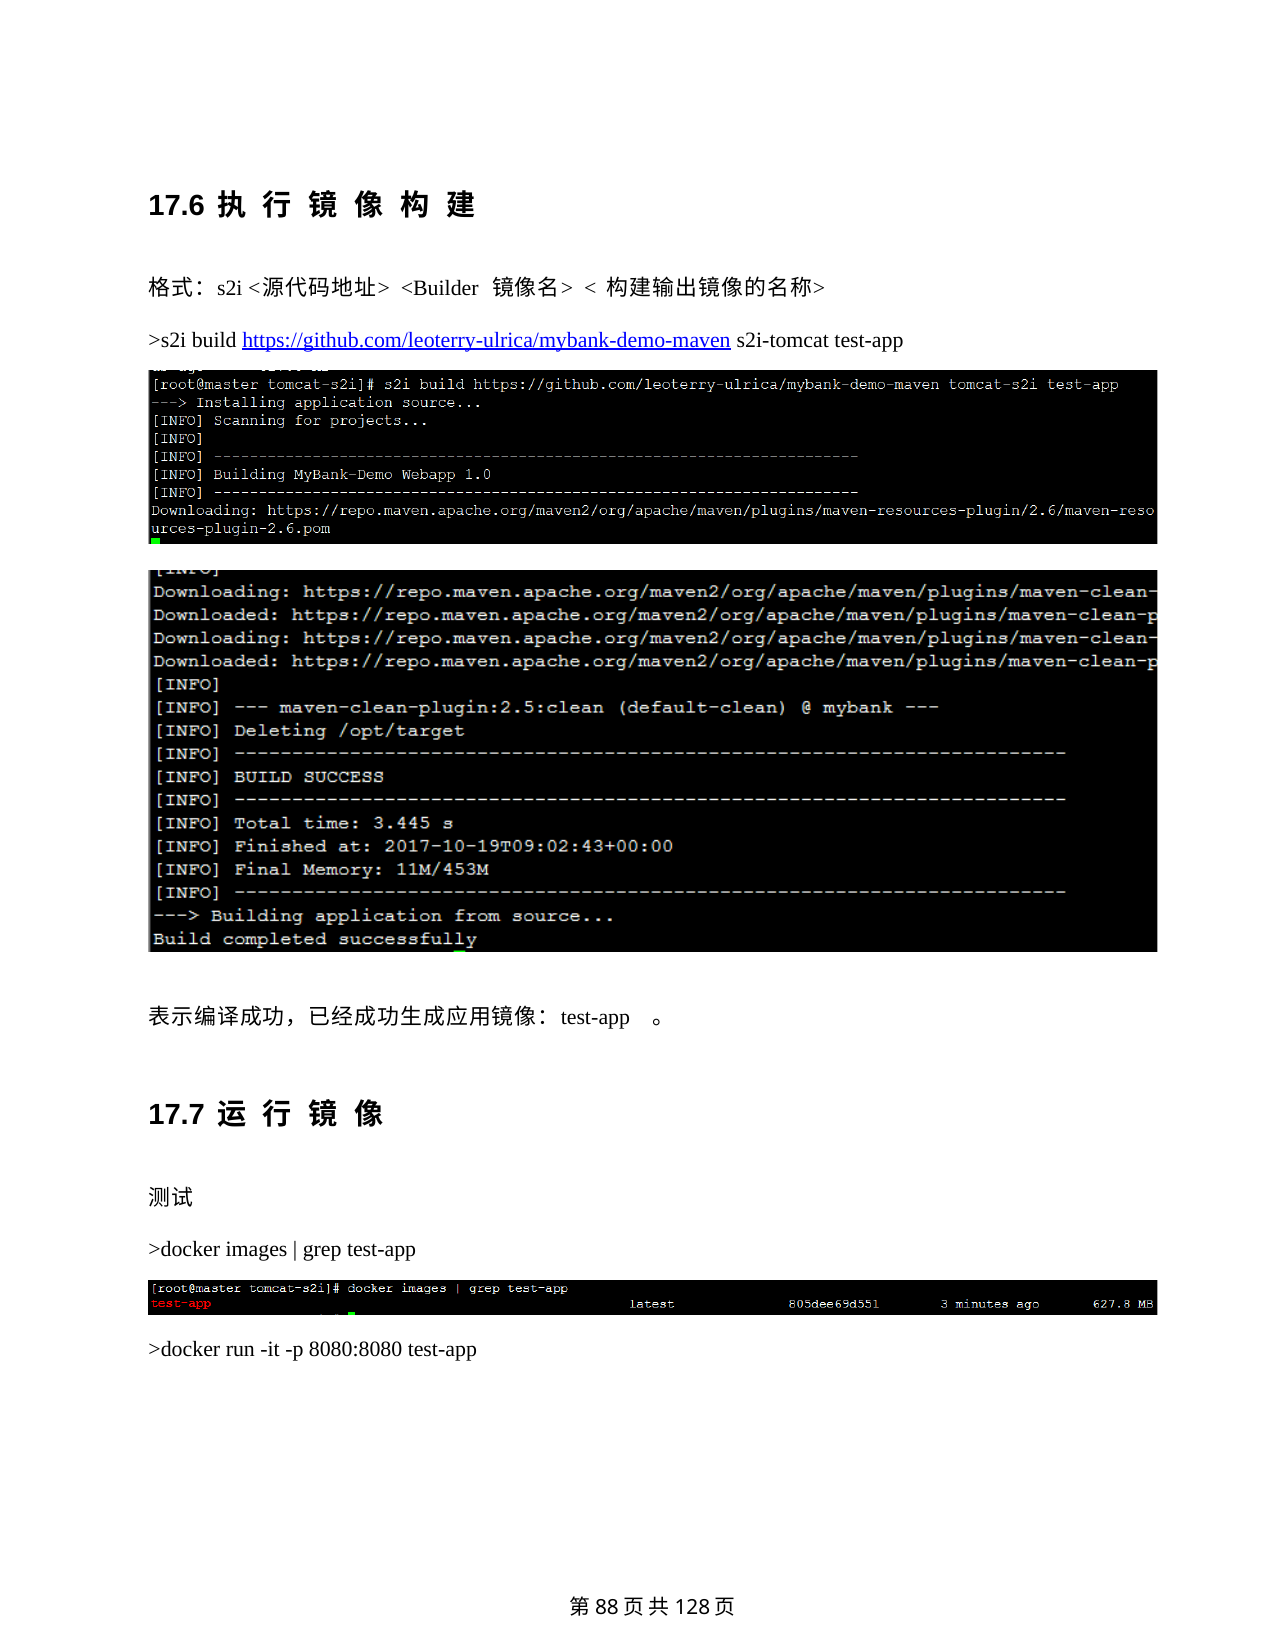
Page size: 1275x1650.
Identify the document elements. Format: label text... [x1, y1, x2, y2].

picture [148, 370, 1158, 544]
text >docker run -it -p 8080:8080 test-app [148, 1330, 1156, 1368]
subtitle 运行镜像 [148, 1074, 1156, 1149]
text 格式：s2i <源代码地址> <Builder镜像名> <构建输出镜像的名称> [148, 267, 1156, 305]
picture [148, 1280, 1158, 1315]
text >s2i build https://github.com/leoterry-ulrica/mybank-demo-maven s2i-tomcat test-app [148, 321, 1156, 358]
subtitle 执行镜像构建 [148, 165, 1156, 240]
picture [148, 570, 1158, 952]
text 测试 [148, 1177, 1156, 1214]
text 表示编译成功，已经成功生成应用镜像：test-app。 [148, 996, 1156, 1033]
text >docker images | grep test-app [148, 1230, 1156, 1267]
